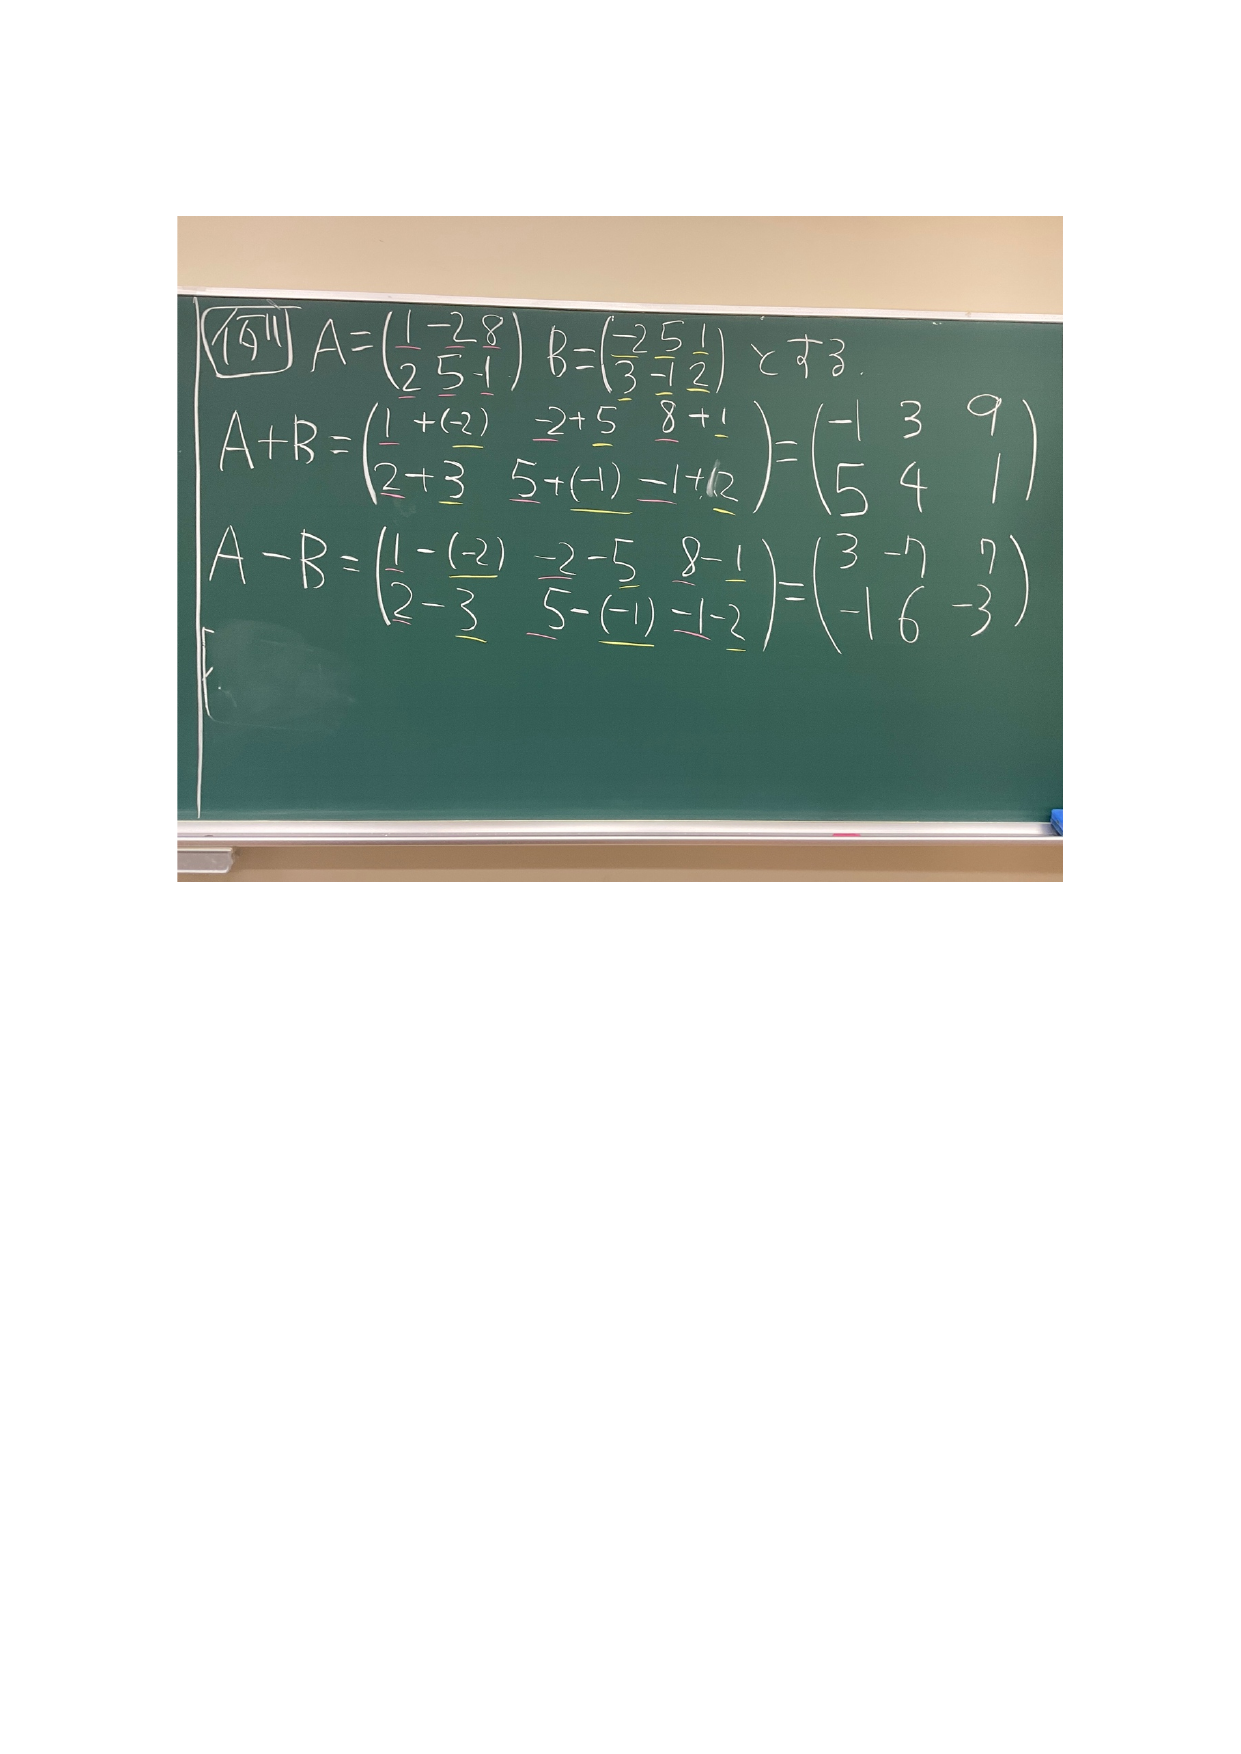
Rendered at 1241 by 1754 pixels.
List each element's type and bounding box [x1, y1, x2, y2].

picture [177, 216, 1063, 882]
